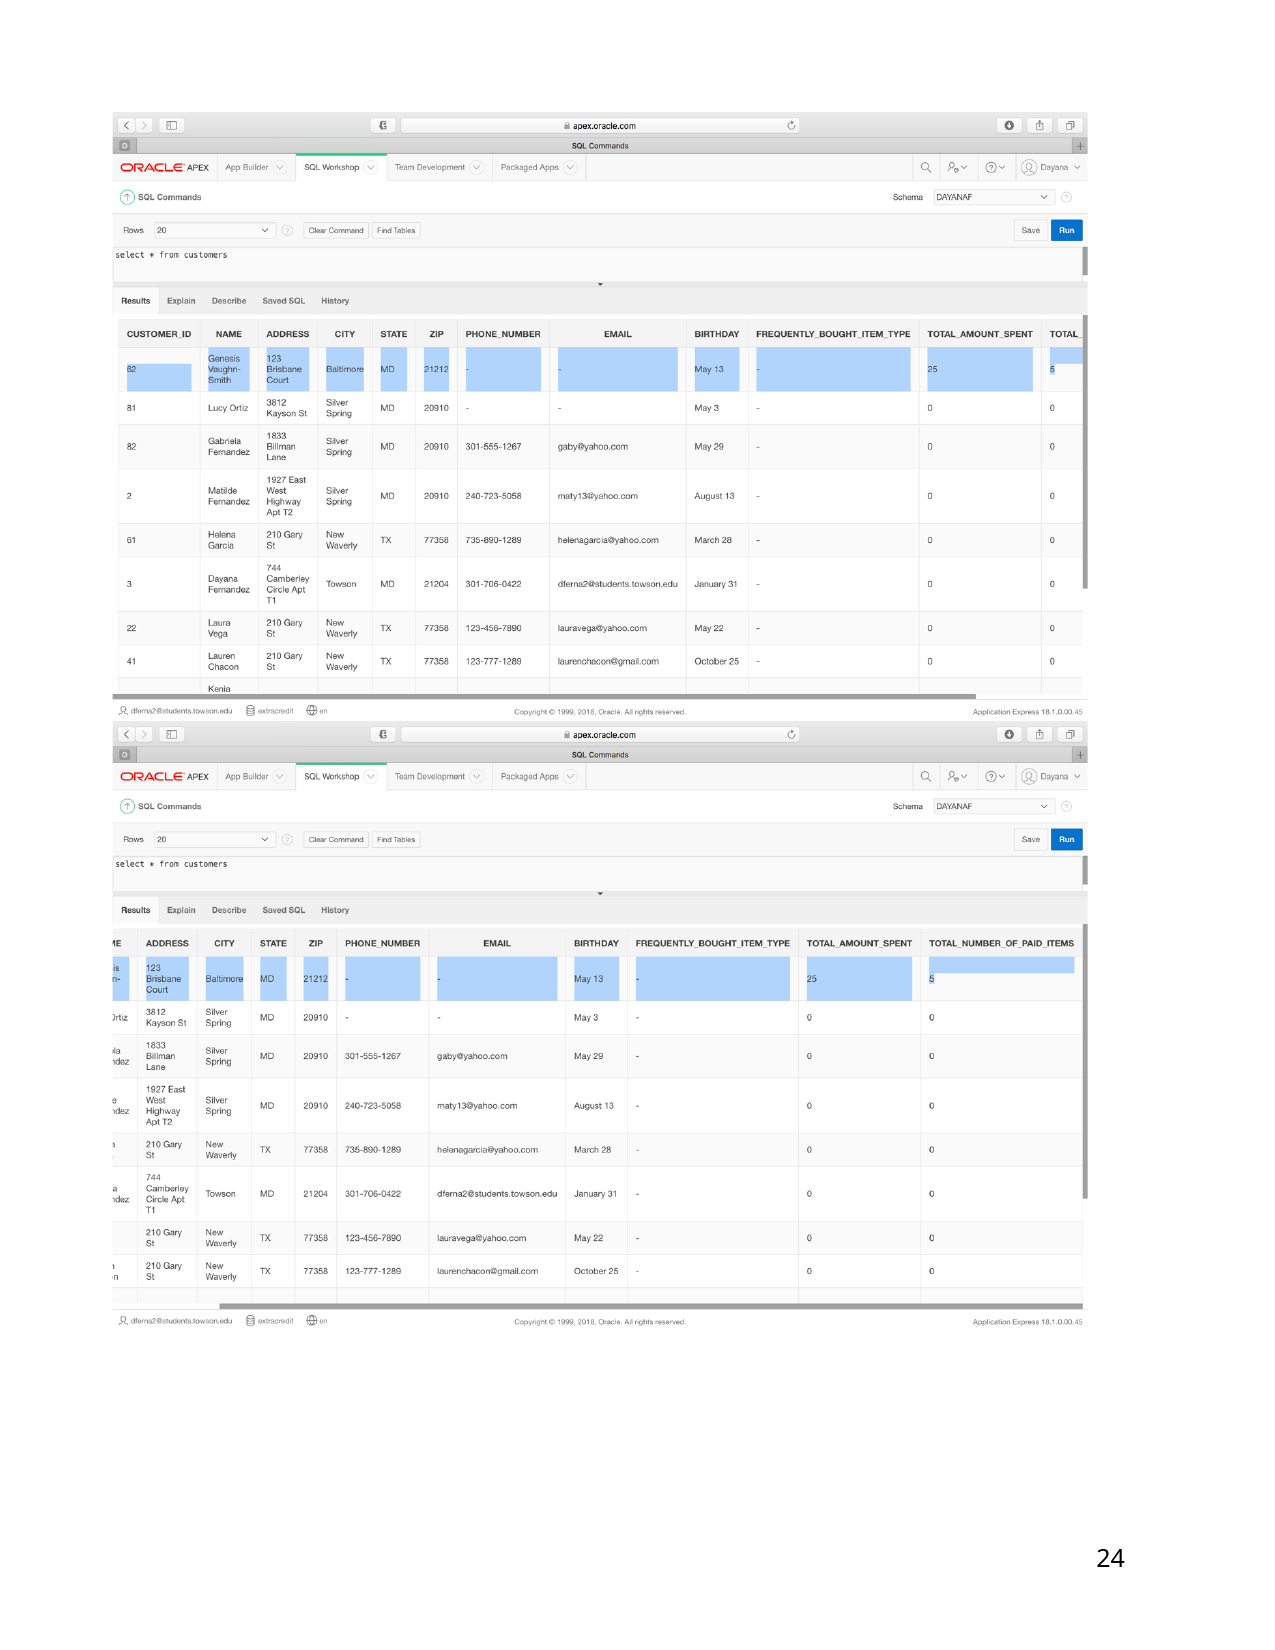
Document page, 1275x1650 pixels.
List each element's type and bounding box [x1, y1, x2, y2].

picture [112, 112, 1088, 1332]
